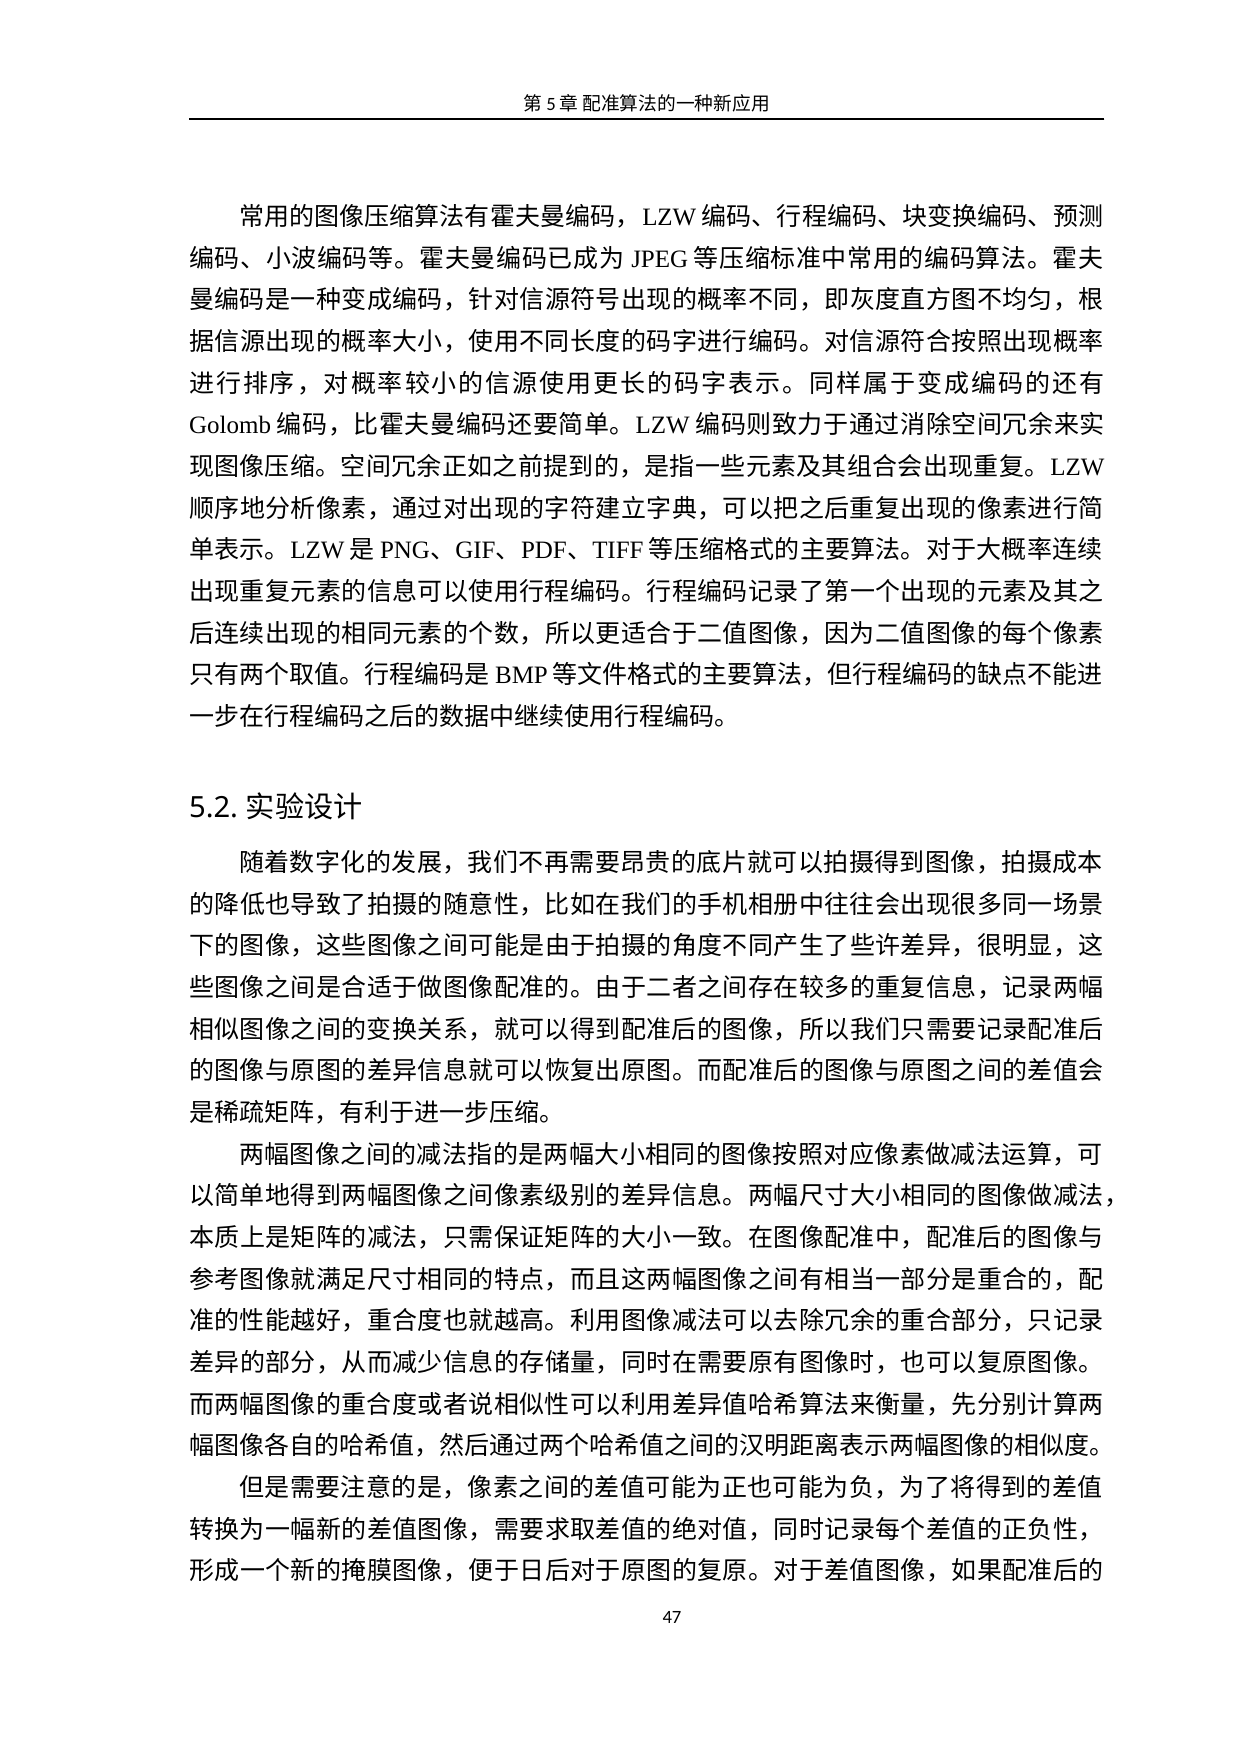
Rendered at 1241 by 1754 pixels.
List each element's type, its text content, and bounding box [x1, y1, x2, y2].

subtitle 5.2. 实验设计 [189, 784, 1104, 826]
text 随着数字化的发展，我们不再需要昂贵的底片就可以拍摄得到图像，拍摄成本的降低也导致了拍摄的随意性，比如在我们的手机相册中往往会出现很多同一场景下的图像，这些图像之间可能是由于拍摄的角度不同产生了些许差异，很明显，这些图像之间是合适于做图像配准的。由于二者之间存在较多的重复信息，记录两幅相似图像之间的变换关系，就可以得到配准后的图像，所以我们只需要记录配准后的图像与原图的差异信息就可以恢复出原图。而配准后的图像与原图之间的差值会是稀疏矩阵，有利于进一步压缩。 [189, 838, 1104, 1130]
text 常用的图像压缩算法有霍夫曼编码，LZW编码、行程编码、块变换编码、预测编码、小波编码等。霍夫曼编码已成为JPEG等压缩标准中常用的编码算法。霍夫曼编码是一种变成编码，针对信源符号出现的概率不同，即灰度直方图不均匀，根据信源出现的概率大小，使用不同长度的码字进行编码。对信源符合按照出现概率进行排序，对概率较小的信源使用更长的码字表示。同样属于变成编码的还有Golomb编码，比霍夫曼编码还要简单。LZW编码则致力于通过消除空间冗余来实现图像压缩。空间冗余正如之前提到的，是指一些元素及其组合会出现重复。LZW顺序地分析像素，通过对出现的字符建立字典，可以把之后重复出现的像素进行简单表示。LZW是PNG、GIF、PDF、TIFF等压缩格式的主要算法。对于大概率连续出现重复元素的信息可以使用行程编码。行程编码记录了第一个出现的元素及其之后连续出现的相同元素的个数，所以更适合于二值图像，因为二值图像的每个像素只有两个取值。行程编码是BMP等文件格式的主要算法，但行程编码的缺点不能进一步在行程编码之后的数据中继续使用行程编码。 [189, 192, 1104, 734]
text 两幅图像之间的减法指的是两幅大小相同的图像按照对应像素做减法运算，可以简单地得到两幅图像之间像素级别的差异信息。两幅尺寸大小相同的图像做减法，本质上是矩阵的减法，只需保证矩阵的大小一致。在图像配准中，配准后的图像与参考图像就满足尺寸相同的特点，而且这两幅图像之间有相当一部分是重合的，配准的性能越好，重合度也就越高。利用图像减法可以去除冗余的重合部分，只记录差异的部分，从而减少信息的存储量，同时在需要原有图像时，也可以复原图像。而两幅图像的重合度或者说相似性可以利用差异值哈希算法来衡量，先分别计算两幅图像各自的哈希值，然后通过两个哈希值之间的汉明距离表示两幅图像的相似度。 [189, 1130, 1104, 1463]
